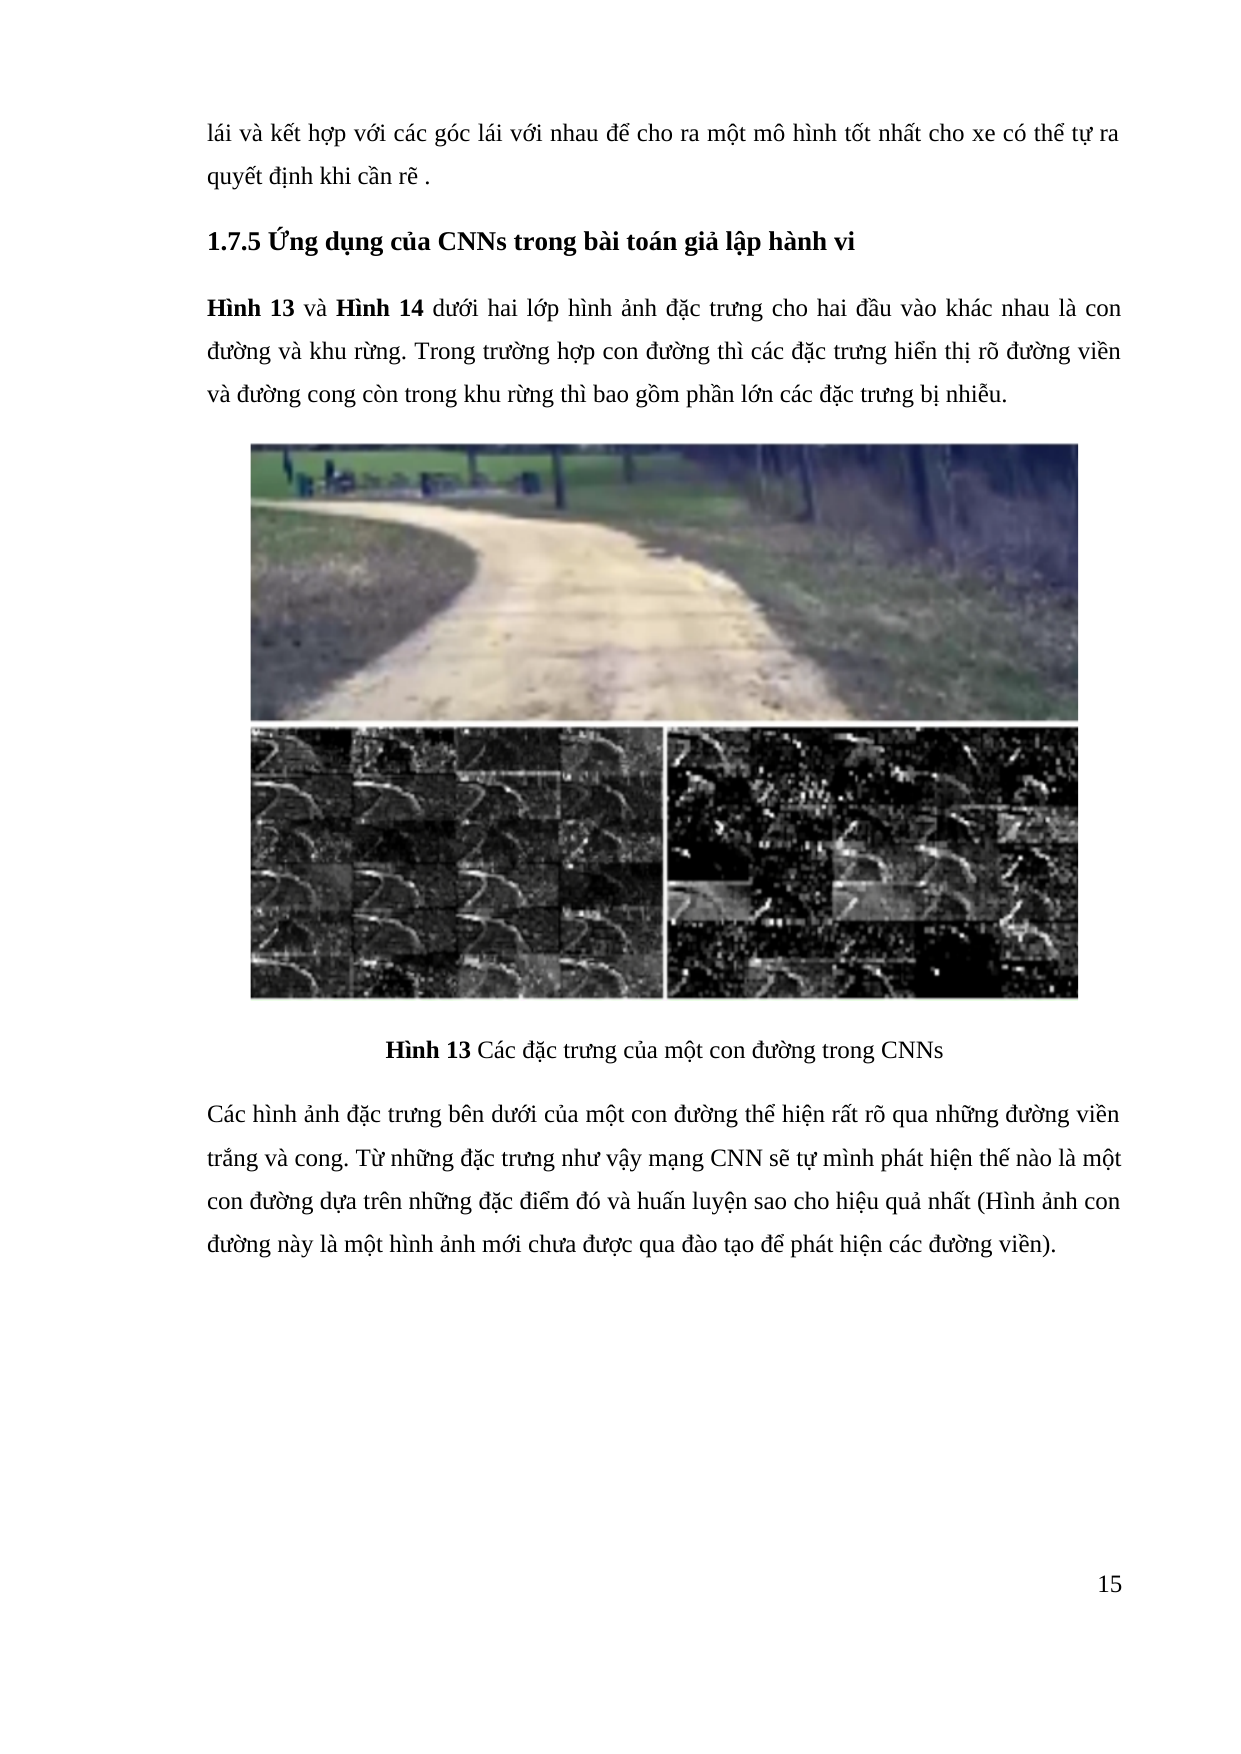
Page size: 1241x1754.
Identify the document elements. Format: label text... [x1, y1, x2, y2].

text Hình 13 và Hình 14 dưới hai lớp hình ảnh đặc trưng cho hai đầu vào khác nhau là con đường và khu rừng. Trong trường hợp con đường thì các đặc trưng hiển thị rõ đường viền và đường cong còn trong khu rừng thì bao gồm phần lớn các đặc trưng bị nhiễu. [207, 293, 1122, 408]
picture [250, 442, 1079, 1001]
text Các hình ảnh đặc trưng bên dưới của một con đường thể hiện rất rõ qua những đường viền trắng và cong. Từ những đặc trưng như vậy mạng CNN sẽ tự mình phát hiện thế nào là một con đường dựa trên những đặc điểm đó và huấn luyện sao cho hiệu quả nhất (Hình ảnh con đường này là một hình ảnh mới chưa được qua đào tạo để phát hiện các đường viền). [207, 1099, 1122, 1258]
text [207, 118, 1122, 190]
text Hình 13 Các đặc trưng của một con đường trong CNNs [207, 1036, 1122, 1064]
subtitle Ứng dụng của CNNs trong bài toán giả lập hành vi [207, 225, 1122, 256]
